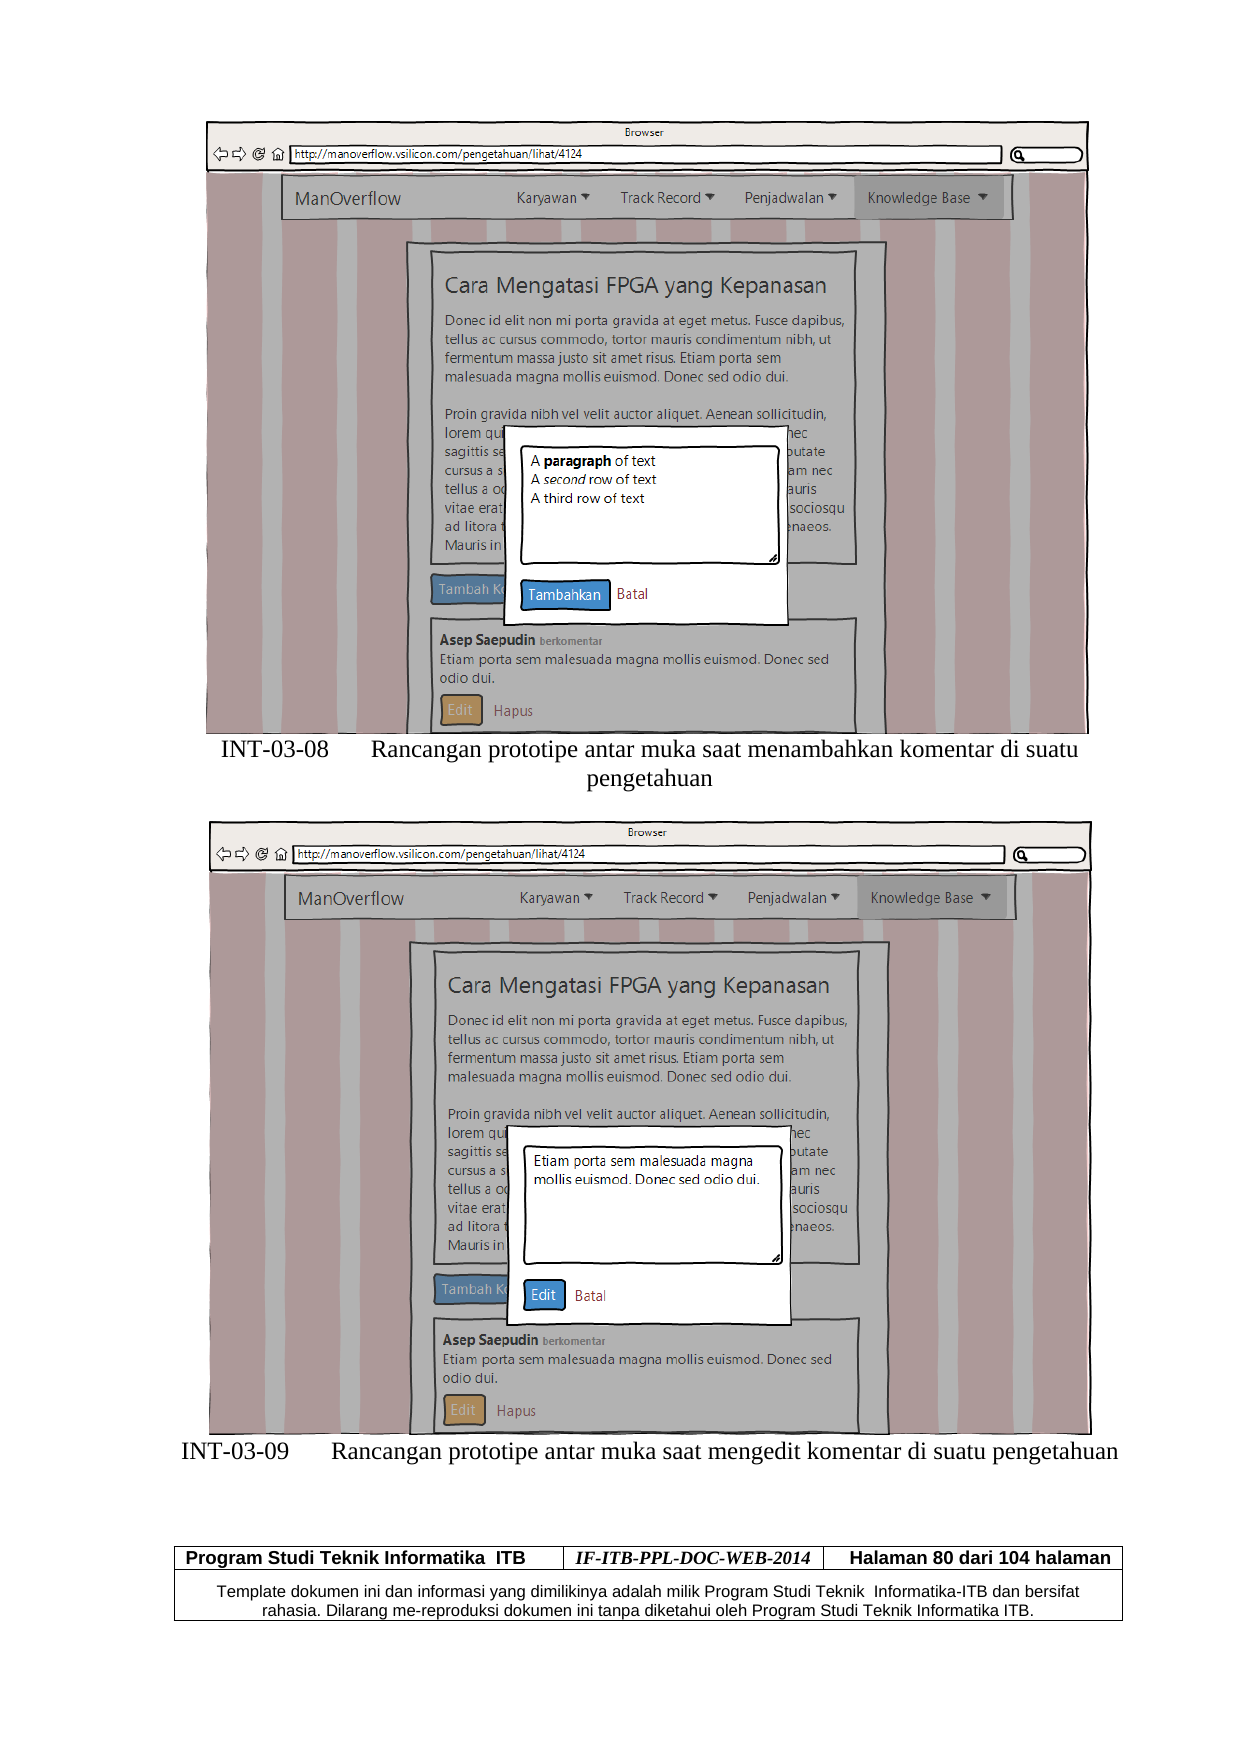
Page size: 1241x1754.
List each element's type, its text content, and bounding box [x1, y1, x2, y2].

picture [203, 118, 1090, 734]
picture [206, 820, 1093, 1437]
text INT-03-09 Rancangan prototipe antar muka saat mengedit komentar di suatu pengetahuan [177, 1436, 1122, 1465]
